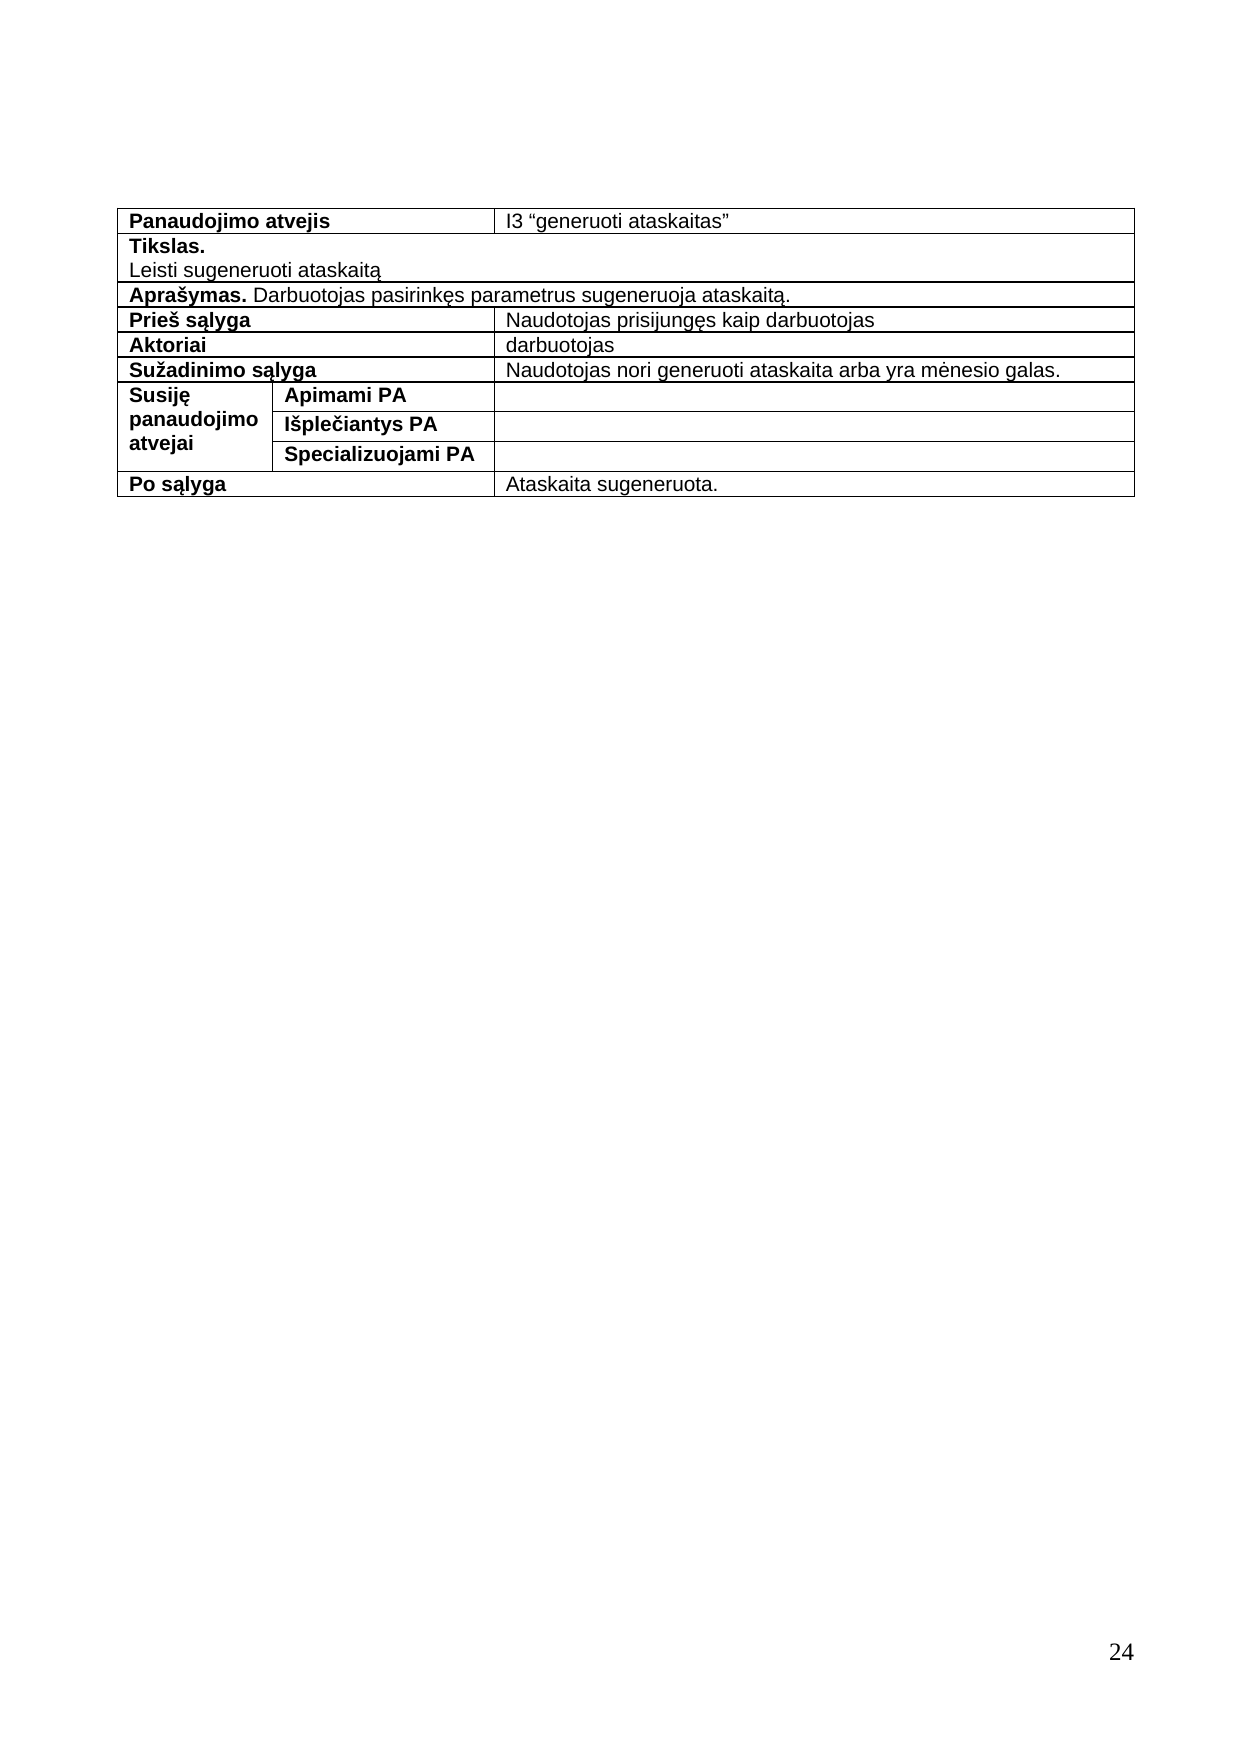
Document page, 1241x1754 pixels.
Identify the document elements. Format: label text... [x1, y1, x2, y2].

table_cell [495, 442, 1134, 471]
table_cell [495, 412, 1134, 441]
table_cell Apimami PA [273, 383, 494, 411]
table_cell Naudotojas prisijungęs kaip darbuotojas [495, 308, 1134, 331]
table_cell [495, 383, 1134, 411]
table_cell Prieš sąlyga [118, 308, 494, 331]
table_header I3 “generuoti ataskaitas” [495, 209, 1134, 232]
table_cell Po sąlyga [118, 472, 494, 496]
table_cell Susiję panaudojimo atvejai [118, 383, 272, 471]
table_cell Sužadinimo sąlyga [118, 358, 494, 381]
table_header Panaudojimo atvejis [118, 209, 494, 232]
table_cell Specializuojami PA [273, 442, 494, 471]
table_cell Ataskaita sugeneruota. [495, 472, 1134, 496]
table_cell Aktoriai [118, 333, 494, 356]
table_cell darbuotojas [495, 333, 1134, 356]
table_cell Išplečiantys PA [273, 412, 494, 441]
table_cell Naudotojas nori generuoti ataskaita arba yra mėnesio galas. [495, 358, 1134, 381]
table_cell Aprašymas. Darbuotojas pasirinkęs parametrus sugeneruoja ataskaitą. [118, 283, 1134, 306]
table_cell Tikslas. Leisti sugeneruoti ataskaitą [118, 234, 1134, 281]
